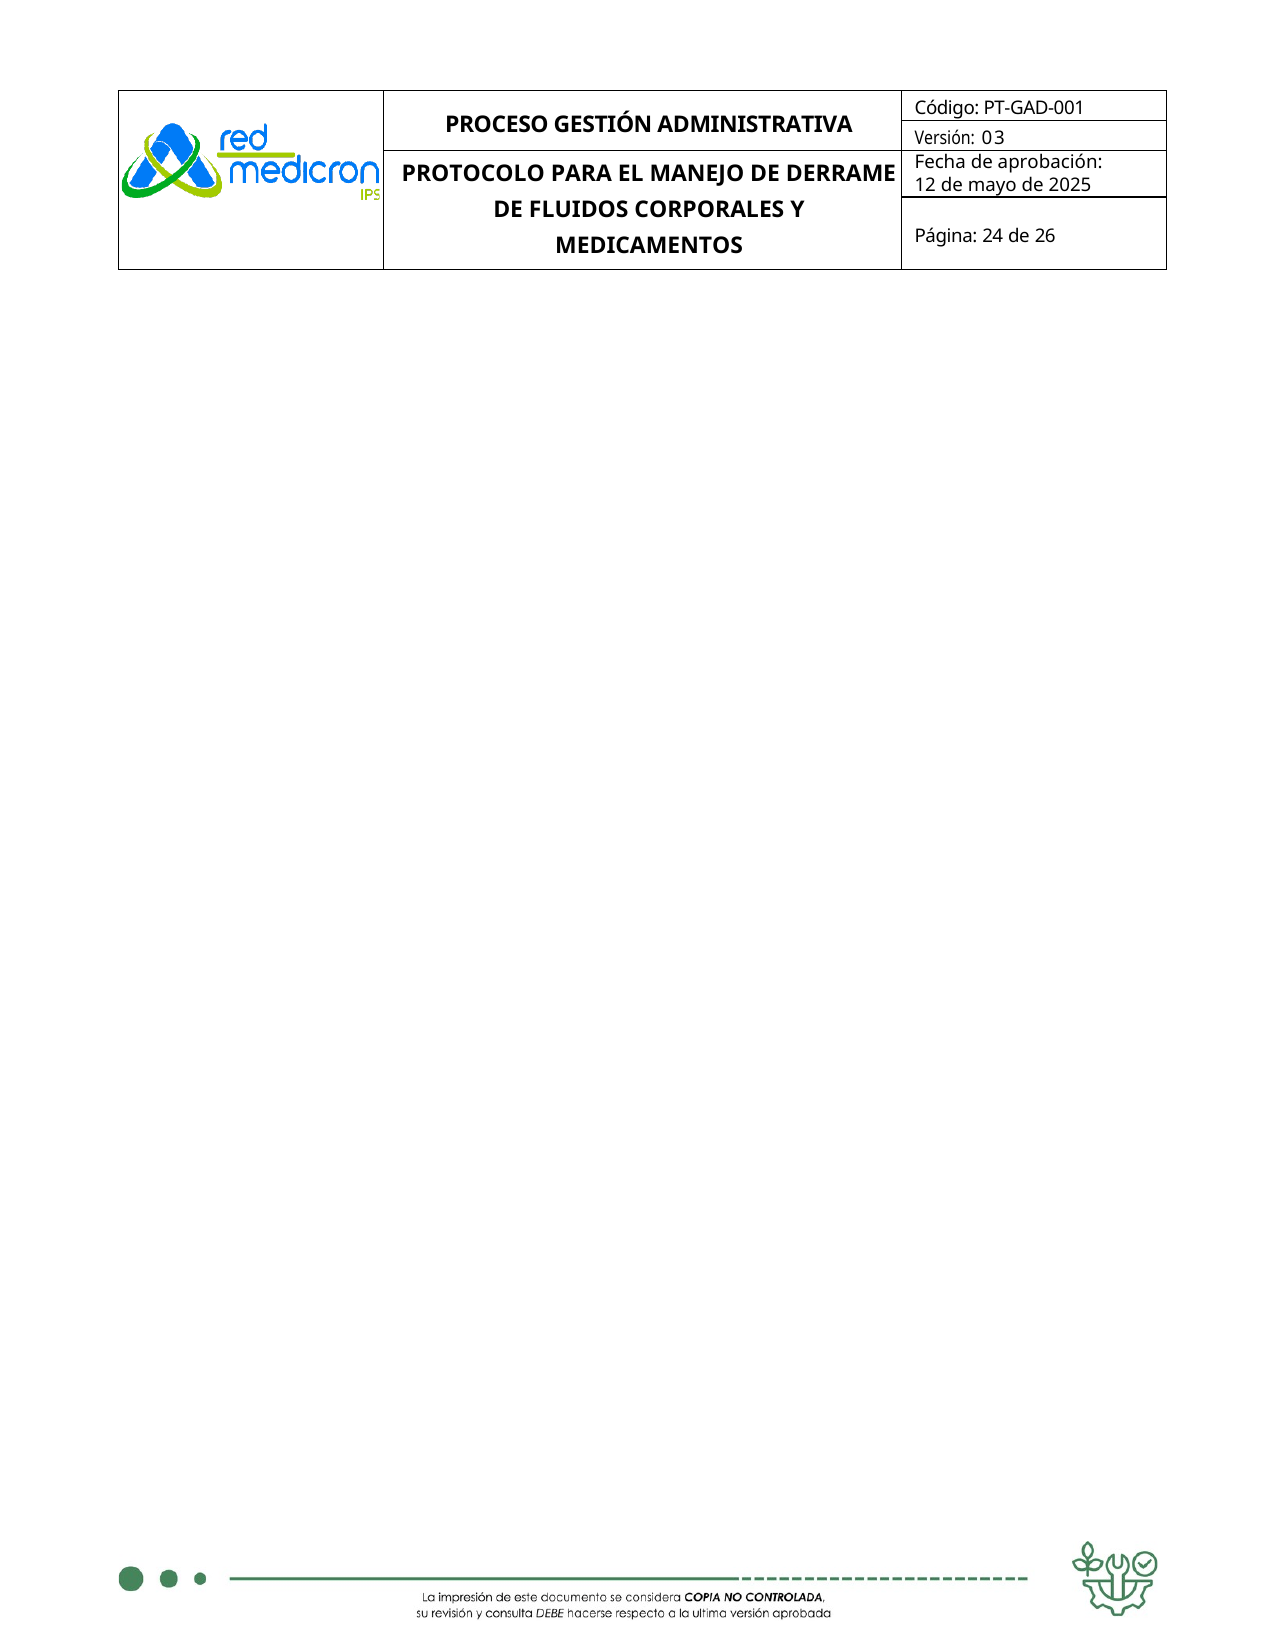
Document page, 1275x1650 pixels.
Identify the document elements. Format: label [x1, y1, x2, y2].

picture [121, 123, 380, 200]
picture [118, 1541, 1158, 1621]
